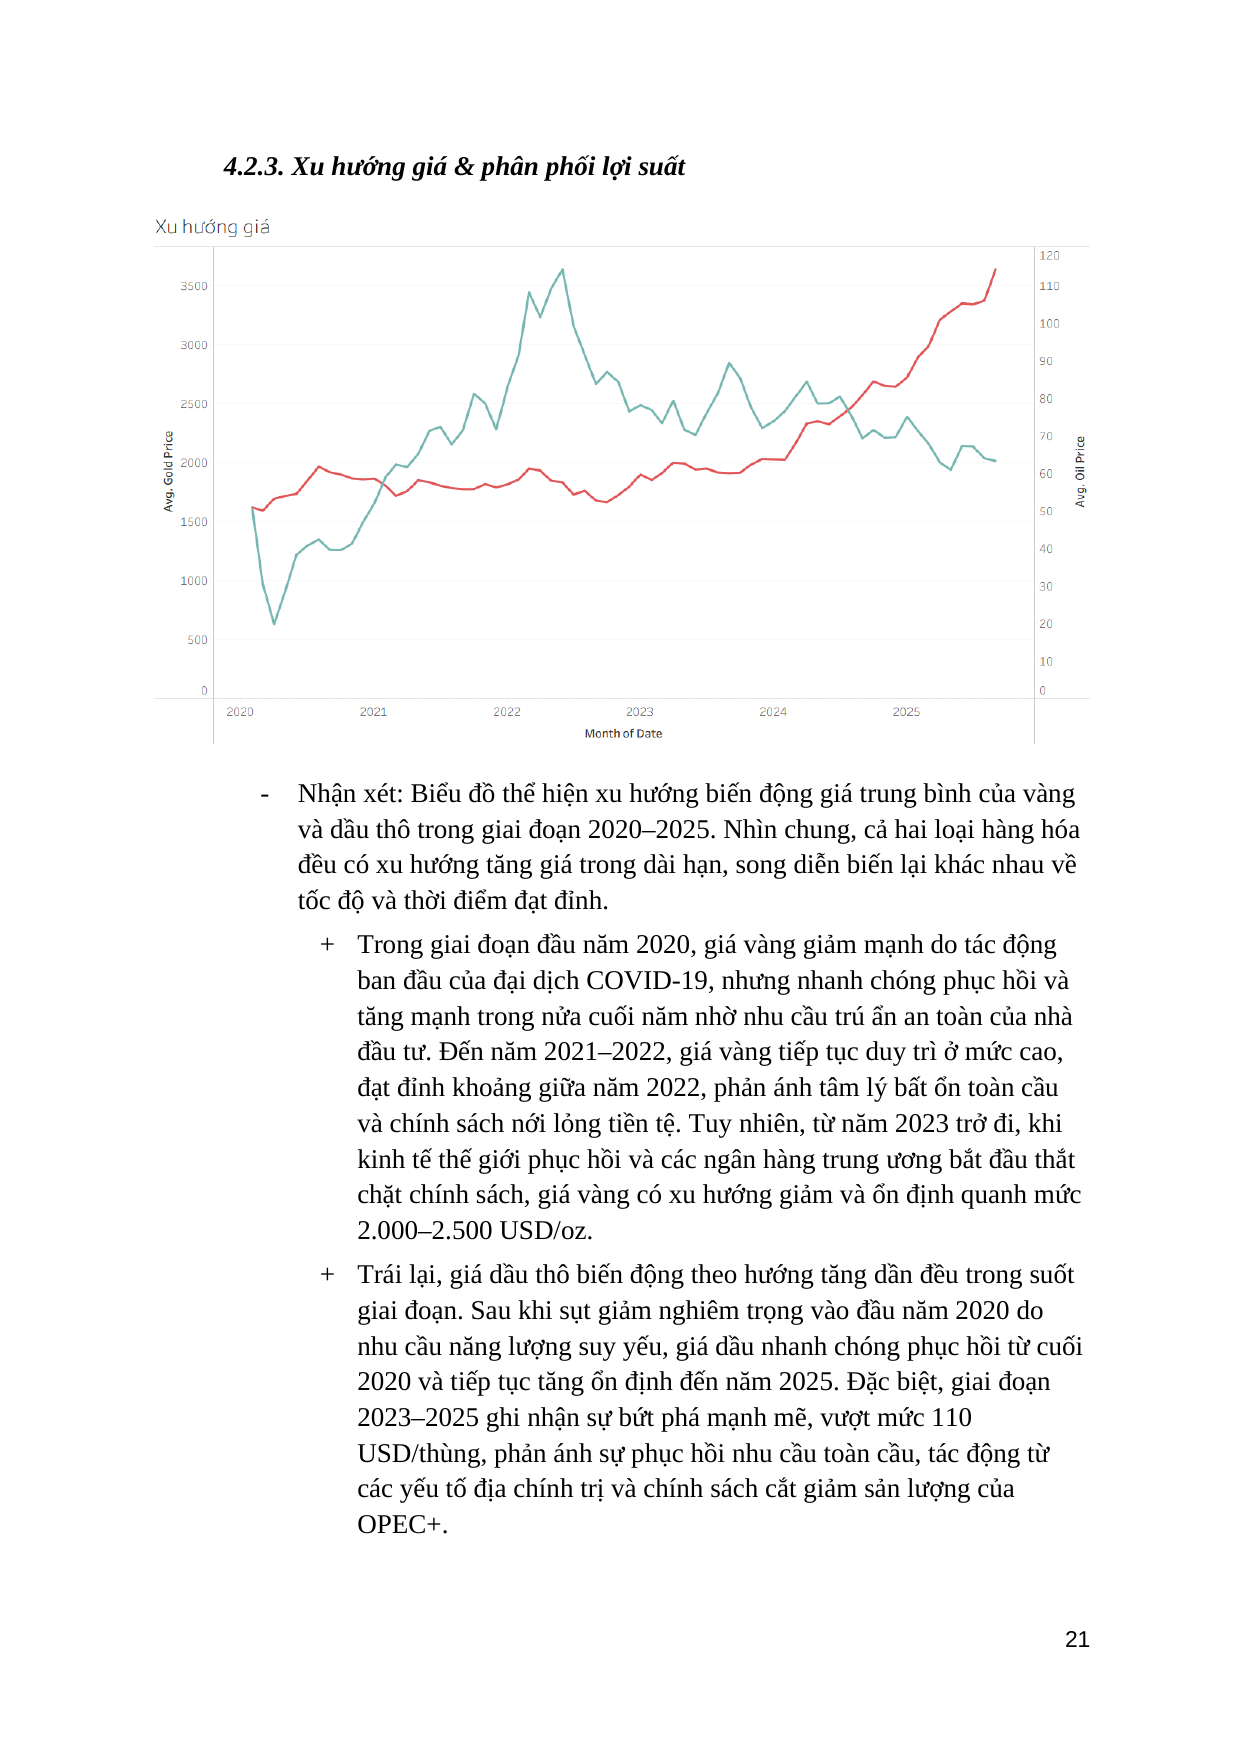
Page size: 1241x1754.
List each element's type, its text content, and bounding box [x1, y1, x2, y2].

picture [150, 210, 1091, 744]
list Trong giai đoạn đầu năm 2020, giá vàng giảm mạnh do tác động ban đầu của đại dịch COVID-19, nhưng nhanh chóng phục hồi và tăng mạnh trong nửa cuối năm nhờ nhu cầu trú ẩn an toàn của nhà đầu tư. Đến năm 2021–2022, giá vàng tiếp tục duy trì ở mức cao, đạt đỉnh khoảng giữa năm 2022, phản ánh tâm lý bất ổn toàn cầu và chính sách nới lỏng tiền tệ. Tuy nhiên, từ năm 2023 trở đi, khi kinh tế thế giới phục hồi và các ngân hàng trung ương bắt đầu thắt chặt chính sách, giá vàng có xu hướng giảm và ổn định quanh mức 2.000–2.500 USD/oz. [319, 928, 1090, 1245]
list Nhận xét: Biểu đồ thể hiện xu hướng biến động giá trung bình của vàng và dầu thô trong giai đoạn 2020–2025. Nhìn chung, cả hai loại hàng hóa đều có xu hướng tăng giá trong dài hạn, song diễn biến lại khác nhau về tốc độ và thời điểm đạt đỉnh. [260, 777, 1090, 915]
list Trái lại, giá dầu thô biến động theo hướng tăng dần đều trong suốt giai đoạn. Sau khi sụt giảm nghiêm trọng vào đầu năm 2020 do nhu cầu năng lượng suy yếu, giá dầu nhanh chóng phục hồi từ cuối 2020 và tiếp tục tăng ổn định đến năm 2025. Đặc biệt, giai đoạn 2023–2025 ghi nhận sự bứt phá mạnh mẽ, vượt mức 110 USD/thùng, phản ánh sự phục hồi nhu cầu toàn cầu, tác động từ các yếu tố địa chính trị và chính sách cắt giảm sản lượng của OPEC+. [319, 1258, 1090, 1539]
subtitle 4.2.3. Xu hướng giá & phân phối lợi suất [224, 150, 1090, 181]
